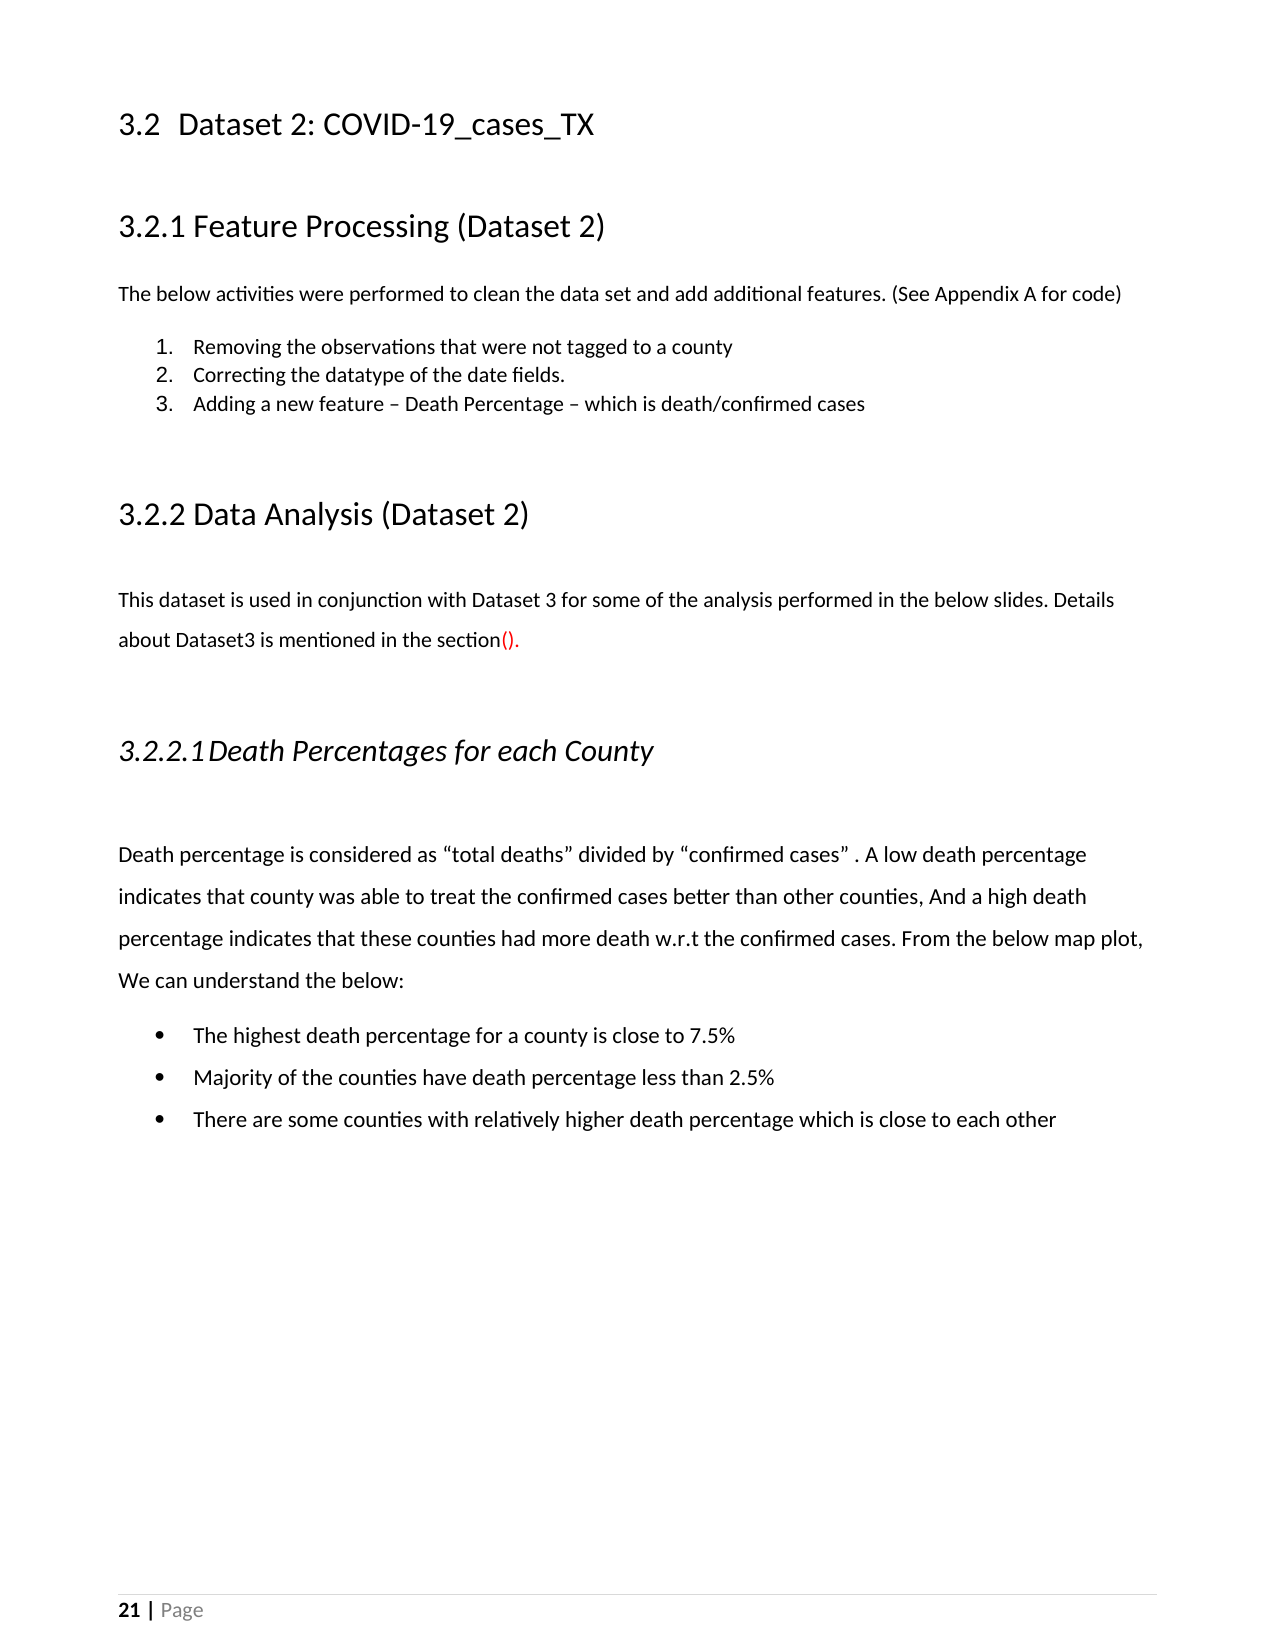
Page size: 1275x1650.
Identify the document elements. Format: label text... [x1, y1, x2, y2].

list Adding a new feature – Death Percentage – which is death/confirmed cases [156, 390, 1157, 417]
text Death percentage is considered as “total deaths” divided by “confirmed cases” . A low death percentage indicates that county was able to treat the confirmed cases better than other counties, And a high death percentage indicates that these counties had more death w.r.t the confirmed cases. From the below map plot, We can understand the below: [118, 840, 1157, 994]
list Correcting the datatype of the date fields. [156, 362, 1157, 388]
list The highest death percentage for a county is close to 7.5% [156, 1021, 1157, 1049]
subtitle Death Percentages for each County [118, 731, 1157, 769]
list Removing the observations that were not tagged to a county [156, 333, 1157, 359]
list There are some counties with relatively higher death percentage which is close to each other [156, 1105, 1157, 1133]
list Majority of the counties have death percentage less than 2.5% [156, 1063, 1157, 1091]
subtitle Feature Processing (Dataset 2) [118, 205, 1157, 245]
subtitle Data Analysis (Dataset 2) [118, 492, 1157, 533]
subtitle Dataset 2: COVID-19_cases_TX [118, 103, 1157, 144]
text The below activities were performed to clean the data set and add additional features. (See Appendix A for code) [118, 280, 1157, 307]
text This dataset is used in conjunction with Dataset 3 for some of the analysis performed in the below slides. Details about Dataset3 is mentioned in the section(). [118, 586, 1157, 652]
